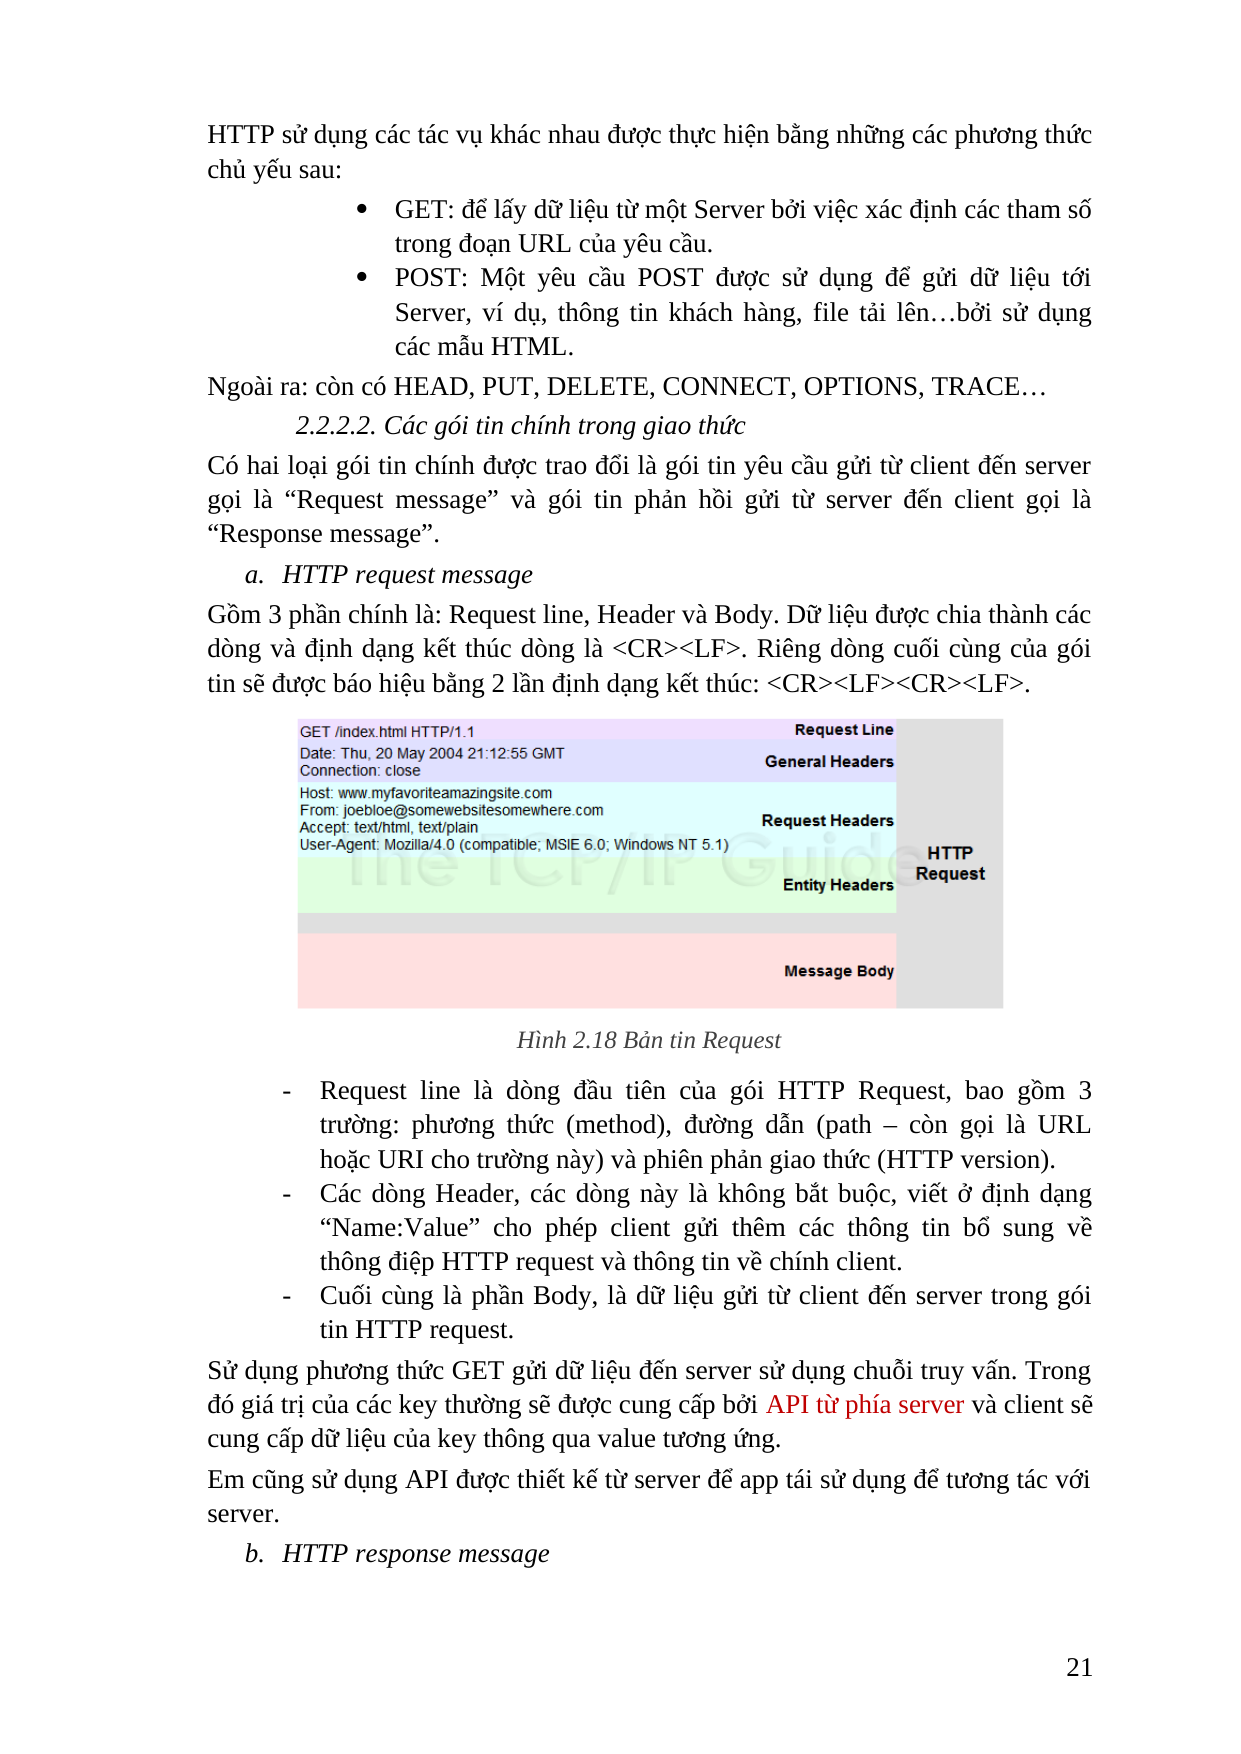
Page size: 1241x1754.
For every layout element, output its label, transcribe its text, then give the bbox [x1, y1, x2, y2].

list Cuối cùng là phần Body, là dữ liệu gửi từ client đến server trong gói tin HTTP request. [282, 1279, 1093, 1345]
picture [286, 707, 1014, 1016]
list GET: để lấy dữ liệu từ một Server bởi việc xác định các tham số trong đoạn URL của yêu cầu. [357, 193, 1093, 258]
text Sử dụng phương thức GET gửi dữ liệu đến server sử dụng chuỗi truy vấn. Trong đó giá trị của các key thường sẽ được cung cấp bởi API từ phía server và client sẽ cung cấp dữ liệu của key thông qua value tương ứng. [207, 1354, 1093, 1453]
list HTTP request message [244, 558, 1093, 589]
text Gồm 3 phần chính là: Request line, Header và Body. Dữ liệu được chia thành các dòng và định dạng kết thúc dòng là <CR><LF>. Riêng dòng cuối cùng của gói tin sẽ được báo hiệu bằng 2 lần định dạng kết thúc: <CR><LF><CR><LF>. [207, 598, 1093, 698]
text HTTP sử dụng các tác vụ khác nhau được thực hiện bằng những các phương thức chủ yếu sau: [207, 118, 1093, 184]
list Request line là dòng đầu tiên của gói HTTP Request, bao gồm 3 trường: phương thức (method), đường dẫn (path – còn gọi là URL hoặc URI cho trường này) và phiên phản giao thức (HTTP version). [282, 1074, 1093, 1174]
list Các dòng Header, các dòng này là không bắt buộc, viết ở định dạng “Name:Value” cho phép client gửi thêm các thông tin bổ sung về thông điệp HTTP request và thông tin về chính client. [282, 1177, 1093, 1276]
list HTTP response message [244, 1537, 1093, 1568]
text Có hai loại gói tin chính được trao đổi là gói tin yêu cầu gửi từ client đến server gọi là “Request message” và gói tin phản hồi gửi từ server đến client gọi là “Response message”. [207, 449, 1093, 549]
text Ngoài ra: còn có HEAD, PUT, DELETE, CONNECT, OPTIONS, TRACE… [207, 370, 1093, 402]
subtitle Các gói tin chính trong giao thức [207, 409, 1093, 440]
list POST: Một yêu cầu POST được sử dụng để gửi dữ liệu tới Server, ví dụ, thông tin khách hàng, file tải lên…bởi sử dụng các mẫu HTML. [357, 262, 1093, 361]
text Em cũng sử dụng API được thiết kế từ server để app tái sử dụng để tương tác với server. [207, 1463, 1093, 1528]
